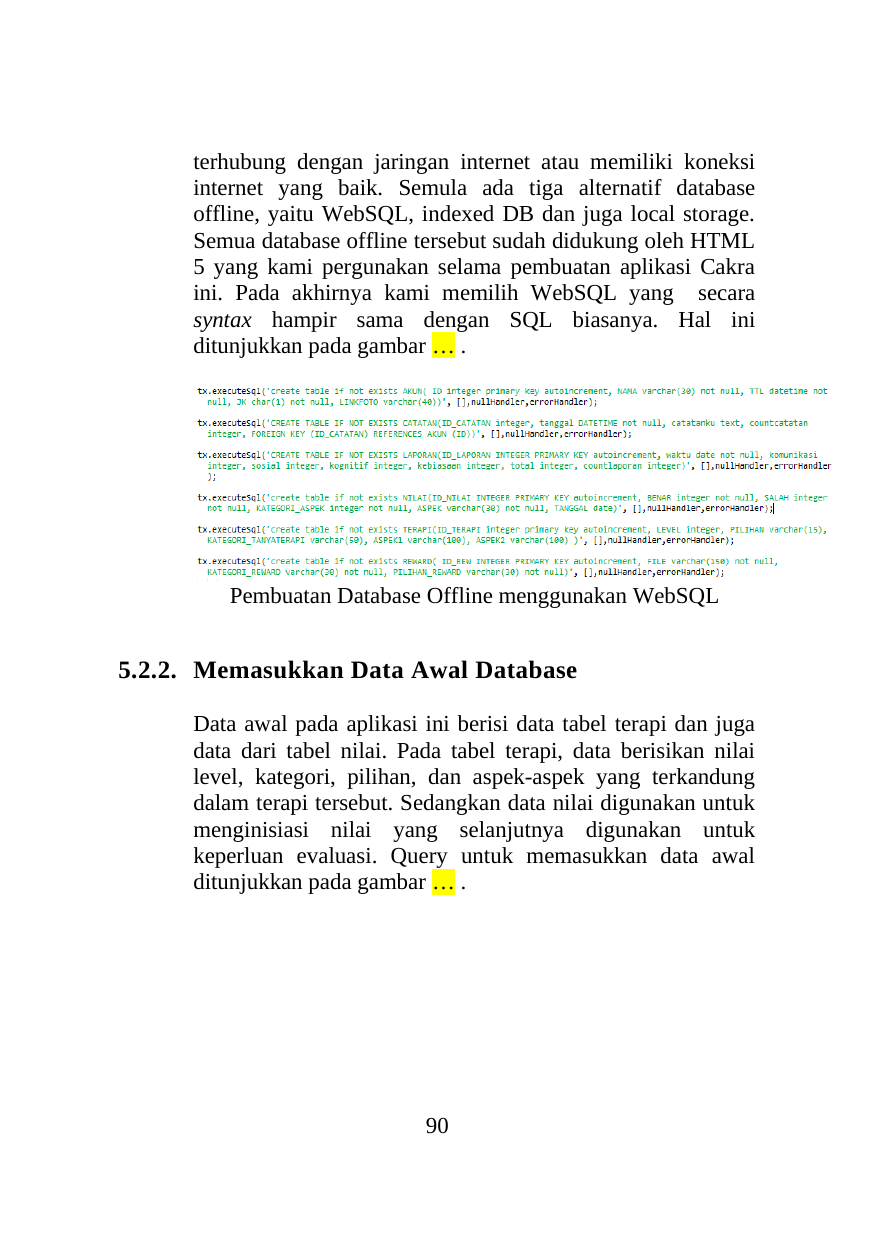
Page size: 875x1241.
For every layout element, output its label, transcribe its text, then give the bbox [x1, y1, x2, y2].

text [193, 148, 756, 358]
text Data awal pada aplikasi ini berisi data tabel terapi dan juga data dari tabel nilai. Pada tabel terapi, data berisikan nilai level, kategori, pilihan, dan aspek-aspek yang terkandung dalam terapi tersebut. Sedangkan data nilai digunakan untuk menginisiasi nilai yang selanjutnya digunakan untuk keperluan evaluasi. Query untuk memasukkan data awal ditunjukkan pada gambar … . [193, 710, 756, 895]
picture [193, 385, 832, 582]
subtitle Memasukkan Data Awal Database [118, 655, 756, 684]
text Pembuatan Database Offline menggunakan WebSQL [193, 582, 756, 608]
